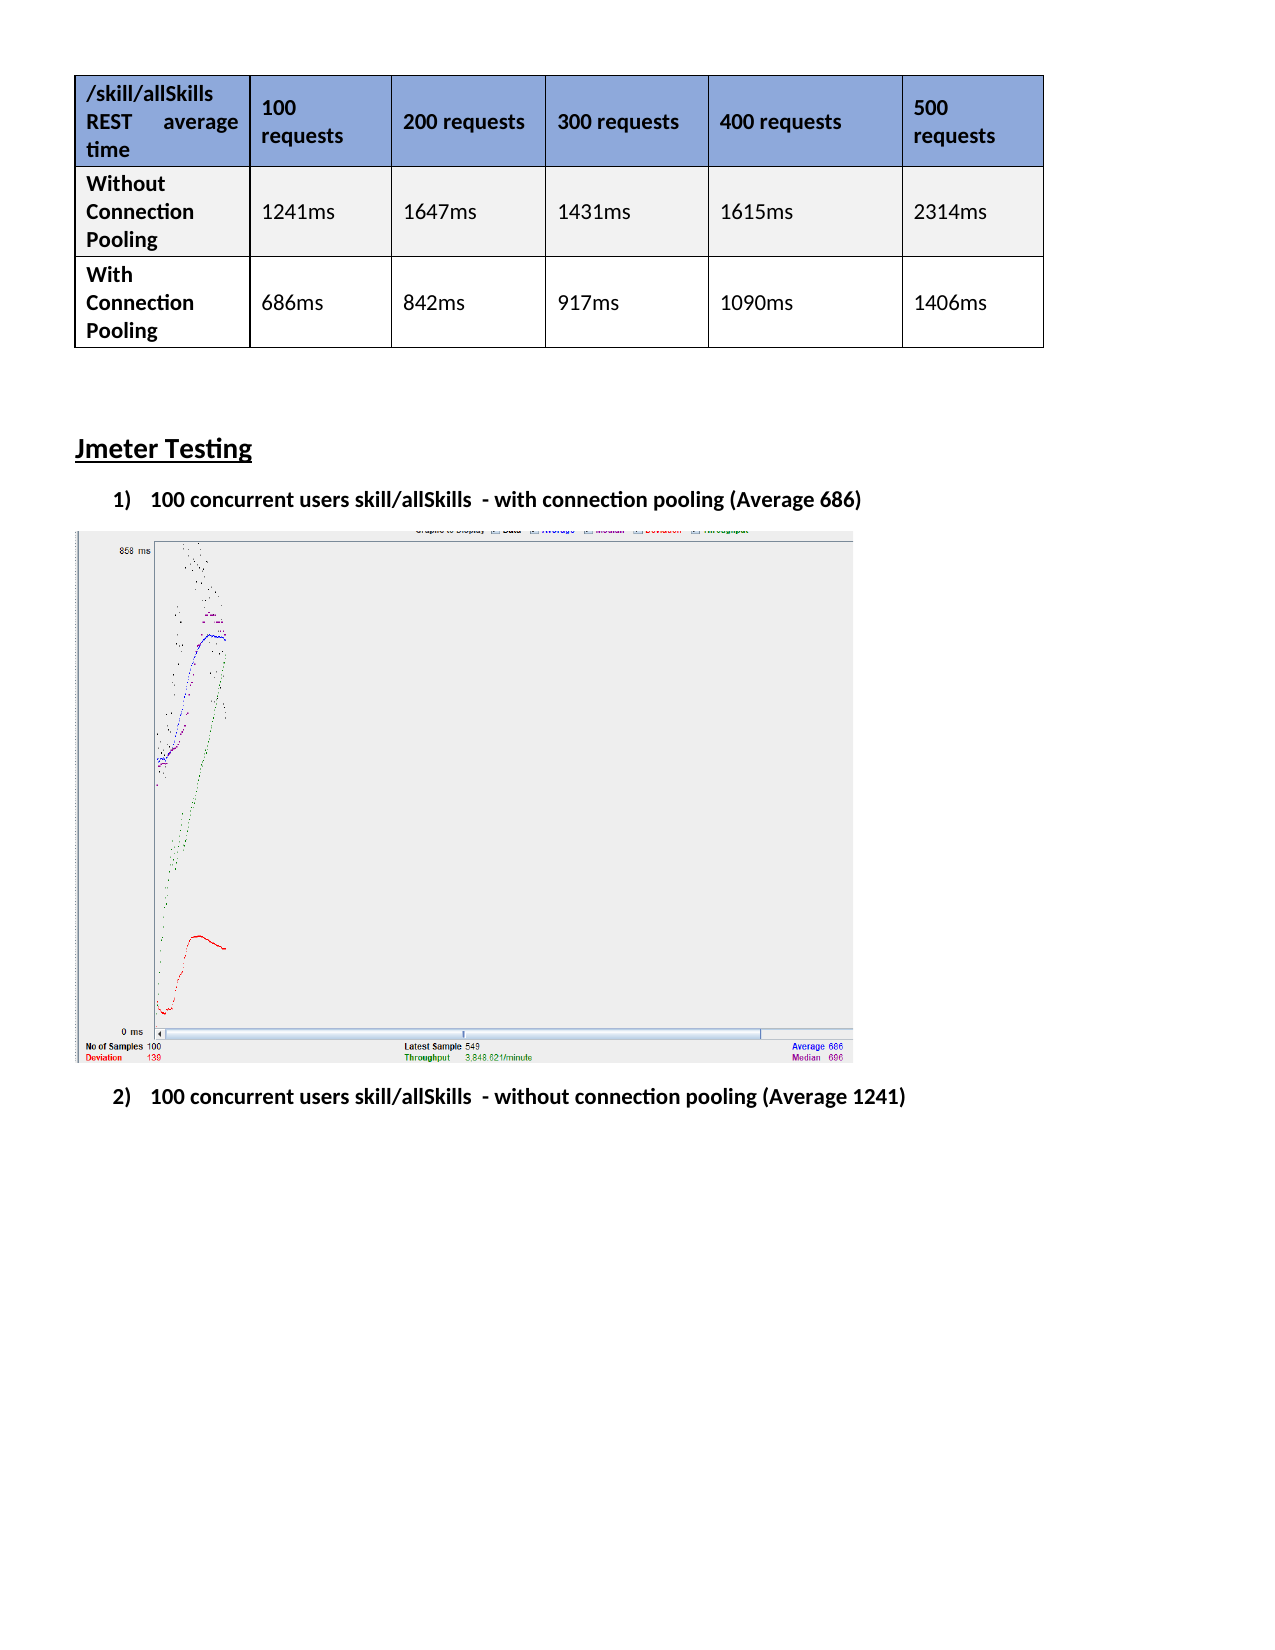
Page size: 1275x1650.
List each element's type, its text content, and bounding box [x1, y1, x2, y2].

table_cell 1615ms [709, 167, 902, 256]
table_cell 1406ms [903, 257, 1043, 347]
table_cell 917ms [546, 257, 708, 347]
table_header 200 requests [392, 76, 545, 166]
table_cell 1241ms [251, 167, 391, 256]
list 100 concurrent users skill/allSkills - without connection pooling (Average 1241) [112, 1082, 1200, 1110]
table_cell Without Connection Pooling [76, 167, 249, 256]
table_header /skill/allSkills REST average time [76, 76, 249, 166]
text Jmeter Testing [75, 430, 1200, 466]
list 100 concurrent users skill/allSkills - with connection pooling (Average 686) [112, 486, 1200, 513]
table_header 100 requests [251, 76, 391, 166]
picture [75, 531, 854, 1063]
table_cell 842ms [392, 257, 545, 347]
table_header 500 requests [903, 76, 1043, 166]
table_header 400 requests [709, 76, 902, 166]
table_cell 1431ms [546, 167, 708, 256]
table_cell 1090ms [709, 257, 902, 347]
table_cell 2314ms [903, 167, 1043, 256]
table_cell 686ms [251, 257, 391, 347]
table_cell 1647ms [392, 167, 545, 256]
table_header 300 requests [546, 76, 708, 166]
table_cell With Connection Pooling [76, 257, 249, 347]
